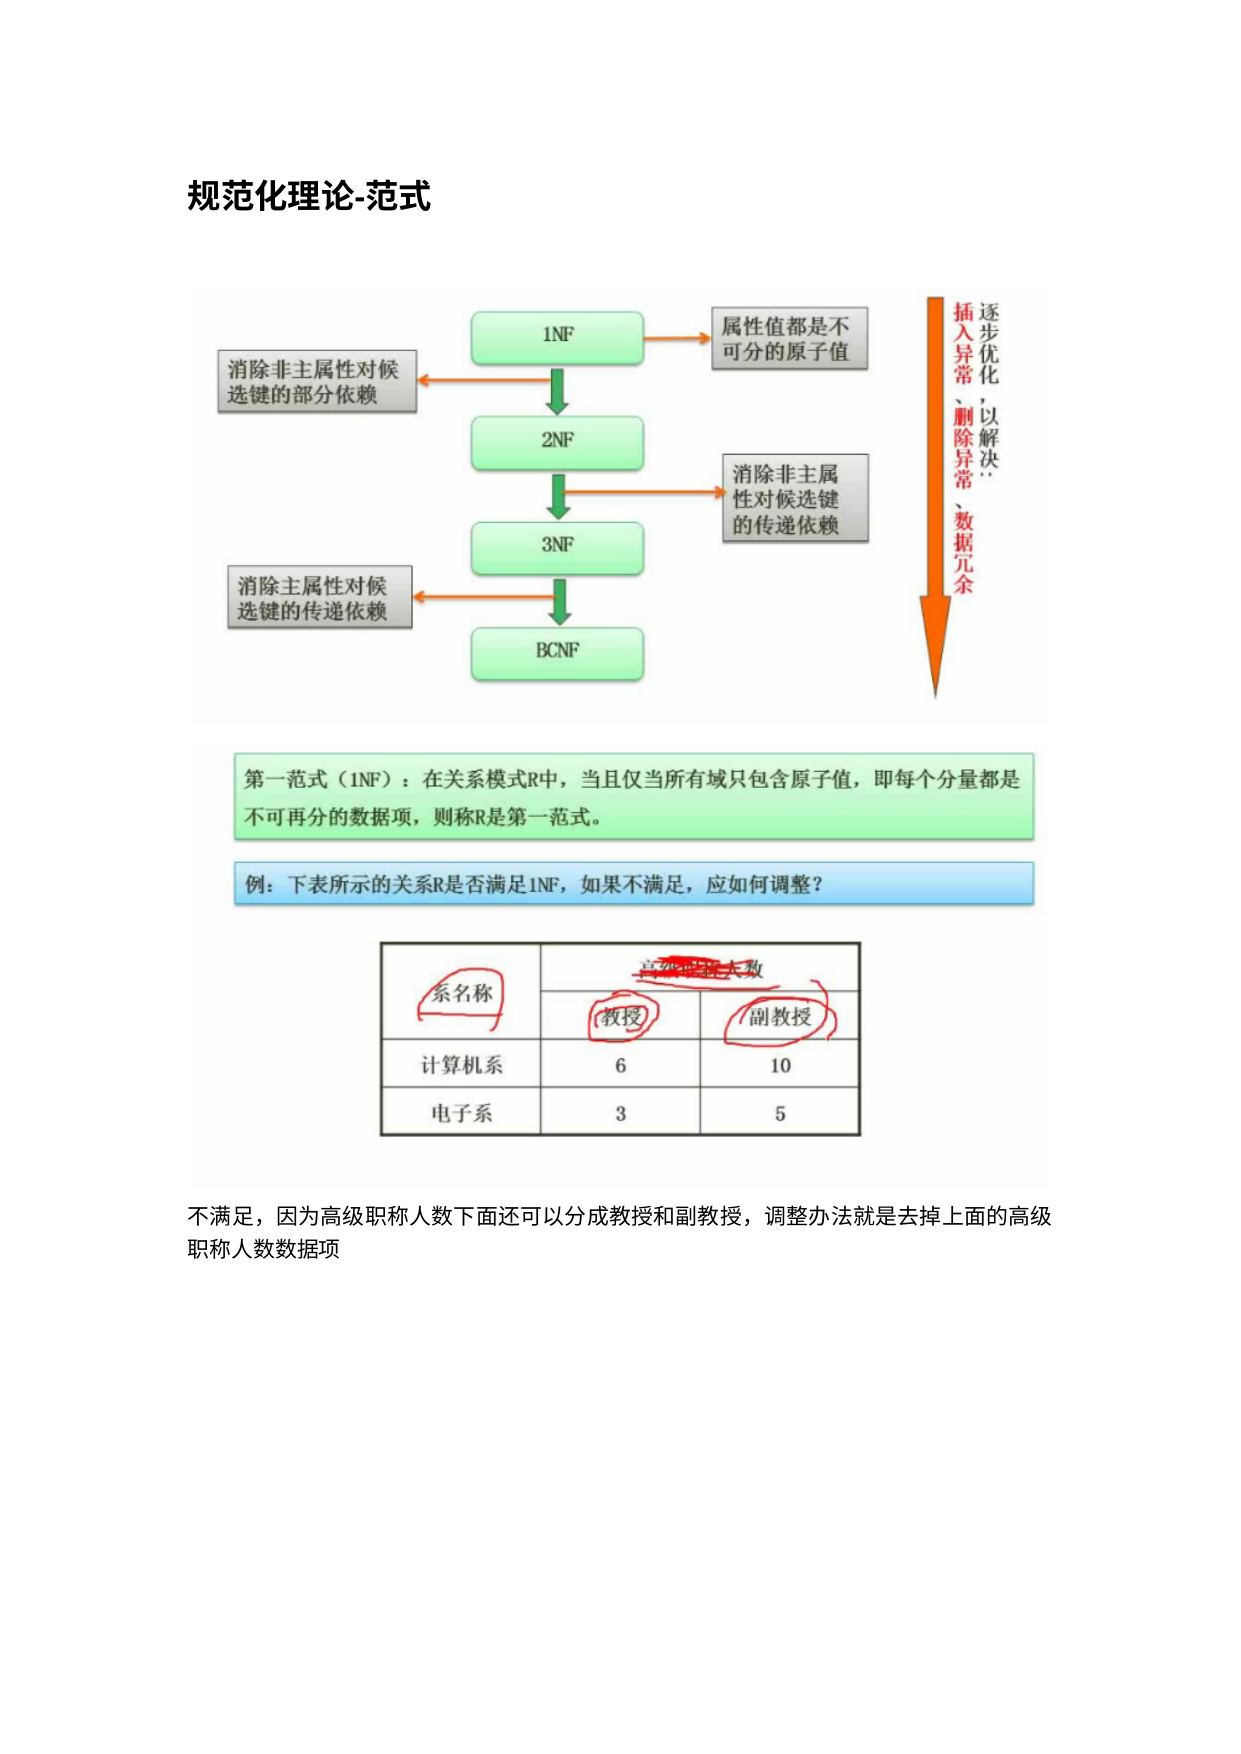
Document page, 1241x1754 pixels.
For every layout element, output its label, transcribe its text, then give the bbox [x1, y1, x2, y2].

picture [187, 288, 1052, 726]
text 不满足，因为高级职称人数下面还可以分成教授和副教授，调整办法就是去掉上面的高级职称人数数据项 [187, 1199, 1053, 1264]
picture [187, 743, 1053, 1189]
subtitle 规范化理论-范式 [187, 162, 1053, 227]
